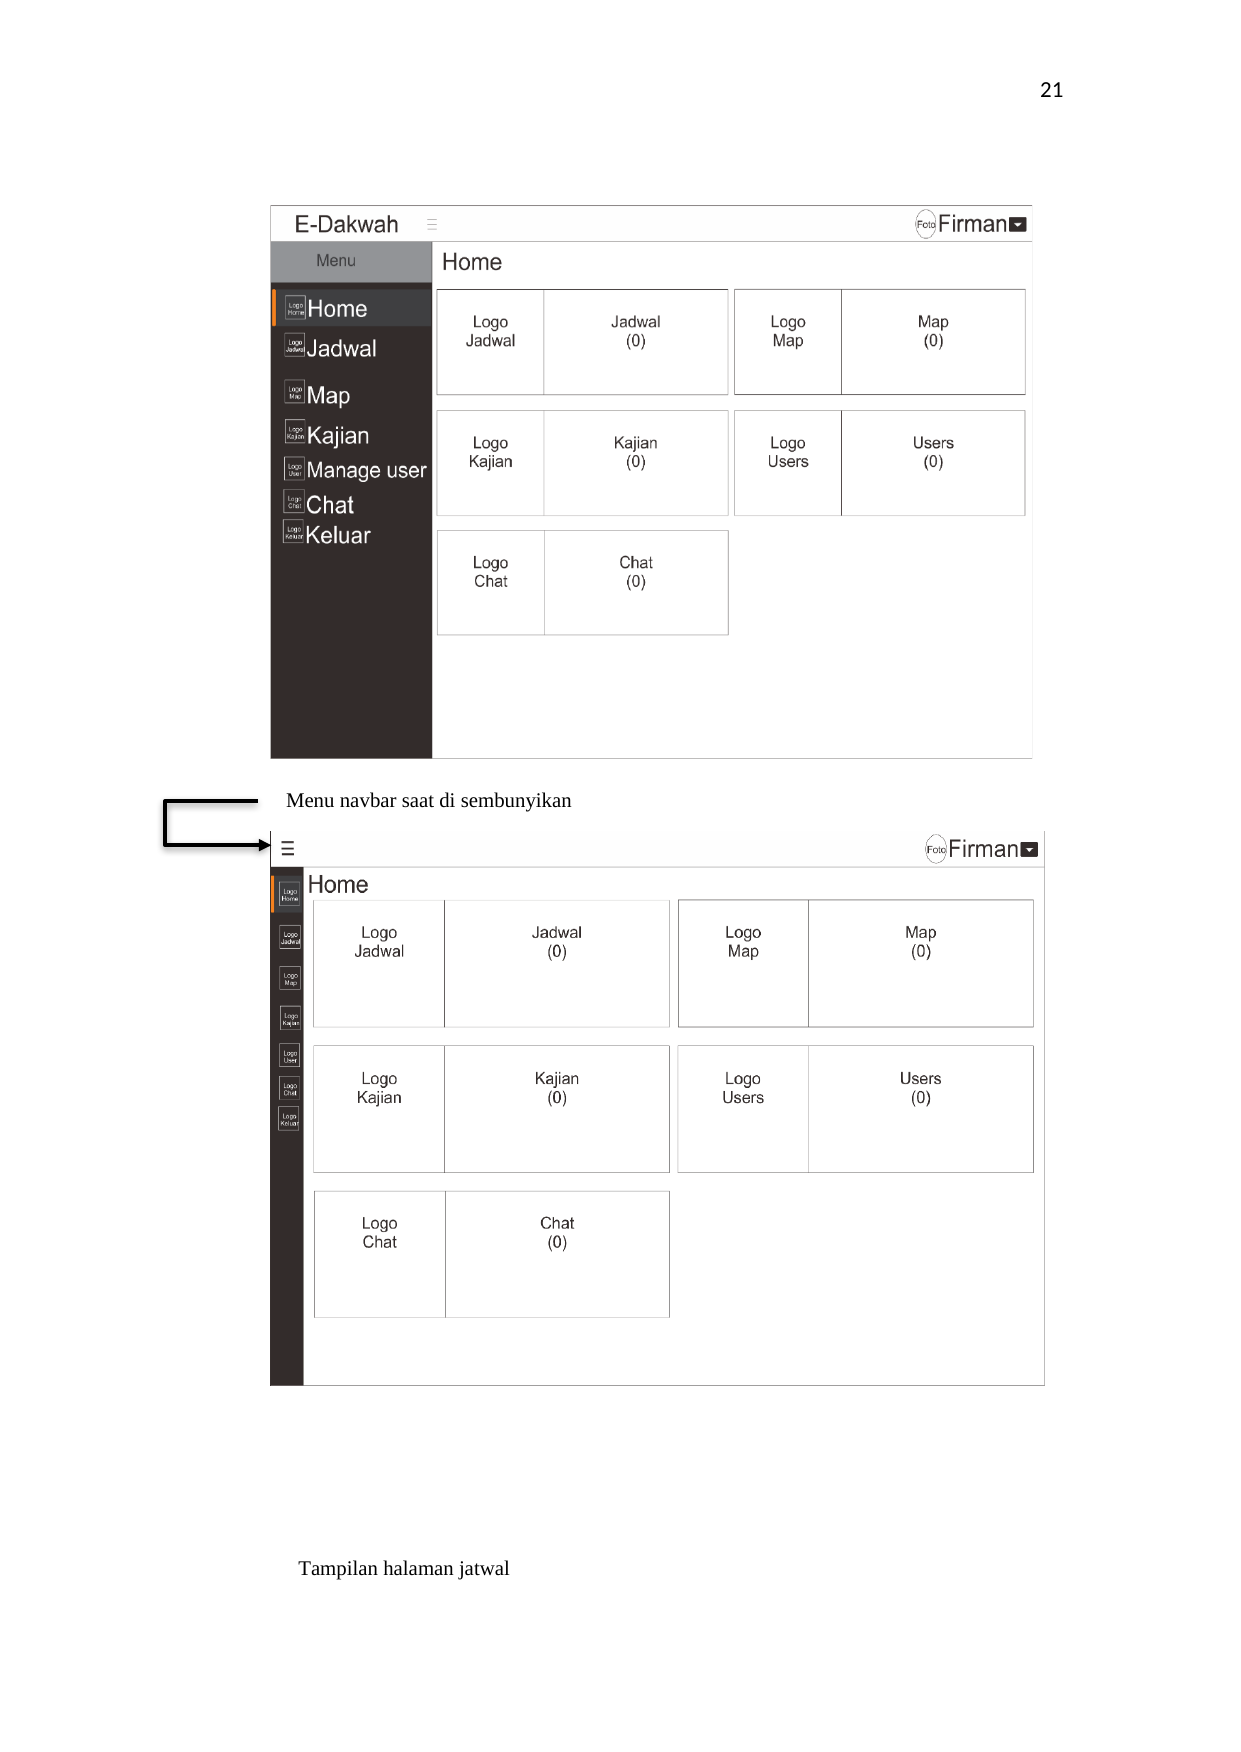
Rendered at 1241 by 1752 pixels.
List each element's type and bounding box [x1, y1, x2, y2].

picture [270, 831, 1045, 1386]
picture [270, 205, 1033, 759]
